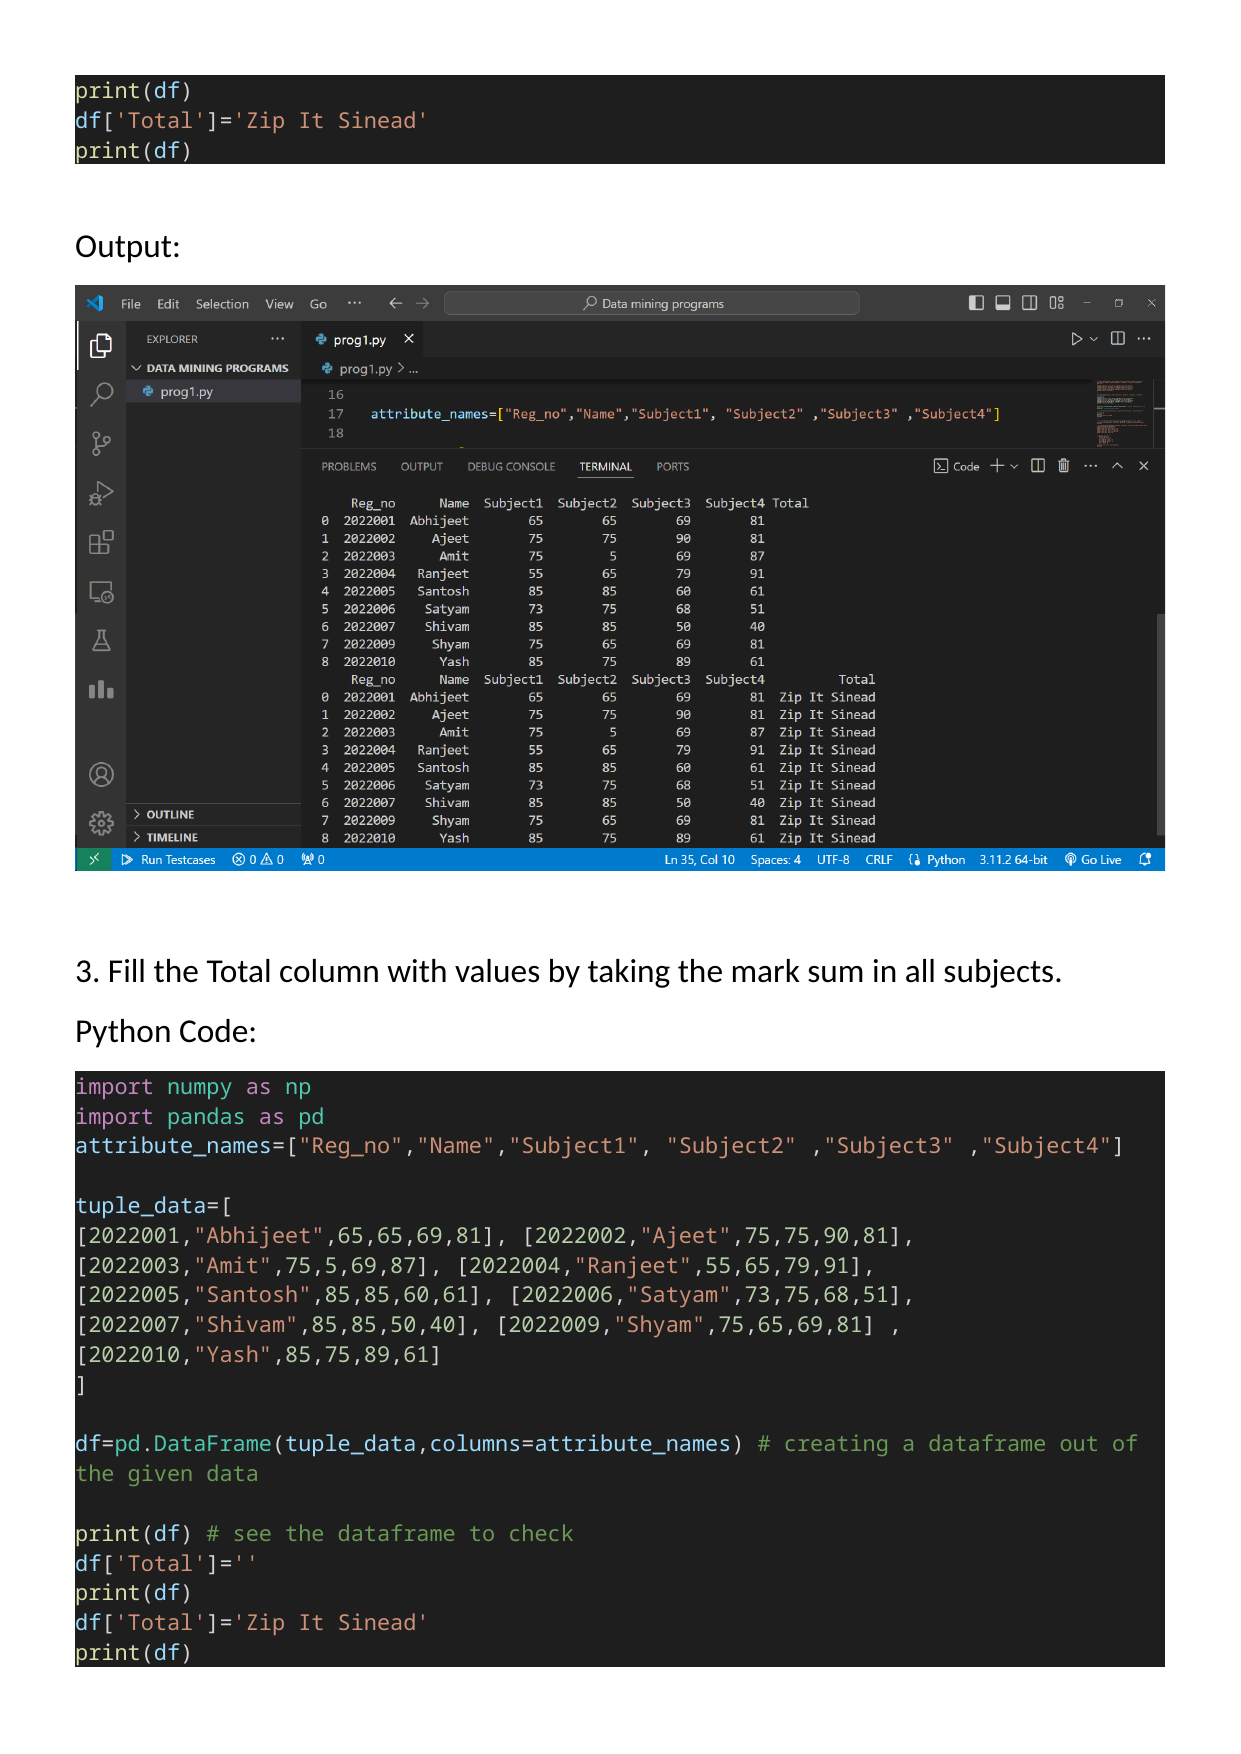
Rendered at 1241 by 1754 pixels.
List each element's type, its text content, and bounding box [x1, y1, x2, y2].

text df=pd.DataFrame(tuple_data,columns=attribute_names) # creating a dataframe out of the given data [75, 1428, 1165, 1488]
text attribute_names=["Reg_no","Name","Subject1", "Subject2" ,"Subject3" ,"Subject4"] [75, 1130, 1165, 1160]
text Python Code: [75, 1010, 1165, 1051]
text df['Total']='Zip It Sinead' [75, 1607, 1165, 1637]
text print(df) [75, 1637, 1165, 1667]
text print(df) [75, 1577, 1165, 1607]
text df['Total']='Zip It Sinead' [75, 105, 1165, 134]
picture [75, 285, 1166, 871]
text ] [75, 1369, 1165, 1398]
text 3. Fill the Total column with values by taking the mark sum in all subjects. [75, 949, 1165, 990]
text import pandas as pd [75, 1101, 1165, 1130]
text Output: [75, 225, 1165, 266]
text [2022005,"Santosh",85,85,60,61], [2022006,"Satyam",73,75,68,51], [75, 1279, 1165, 1309]
text print(df) [75, 75, 1165, 105]
text import numpy as np [75, 1071, 1165, 1101]
text [2022001,"Abhijeet",65,65,69,81], [2022002,"Ajeet",75,75,90,81], [75, 1220, 1165, 1249]
text [2022010,"Yash",85,75,89,61] [75, 1339, 1165, 1369]
text print(df) [75, 134, 1165, 164]
text [2022003,"Amit",75,5,69,87], [2022004,"Ranjeet",55,65,79,91], [75, 1249, 1165, 1279]
text tuple_data=[ [75, 1190, 1165, 1220]
text print(df) # see the dataframe to check [75, 1518, 1165, 1547]
text [2022007,"Shivam",85,85,50,40], [2022009,"Shyam",75,65,69,81] , [75, 1309, 1165, 1339]
text df['Total']='' [75, 1547, 1165, 1577]
